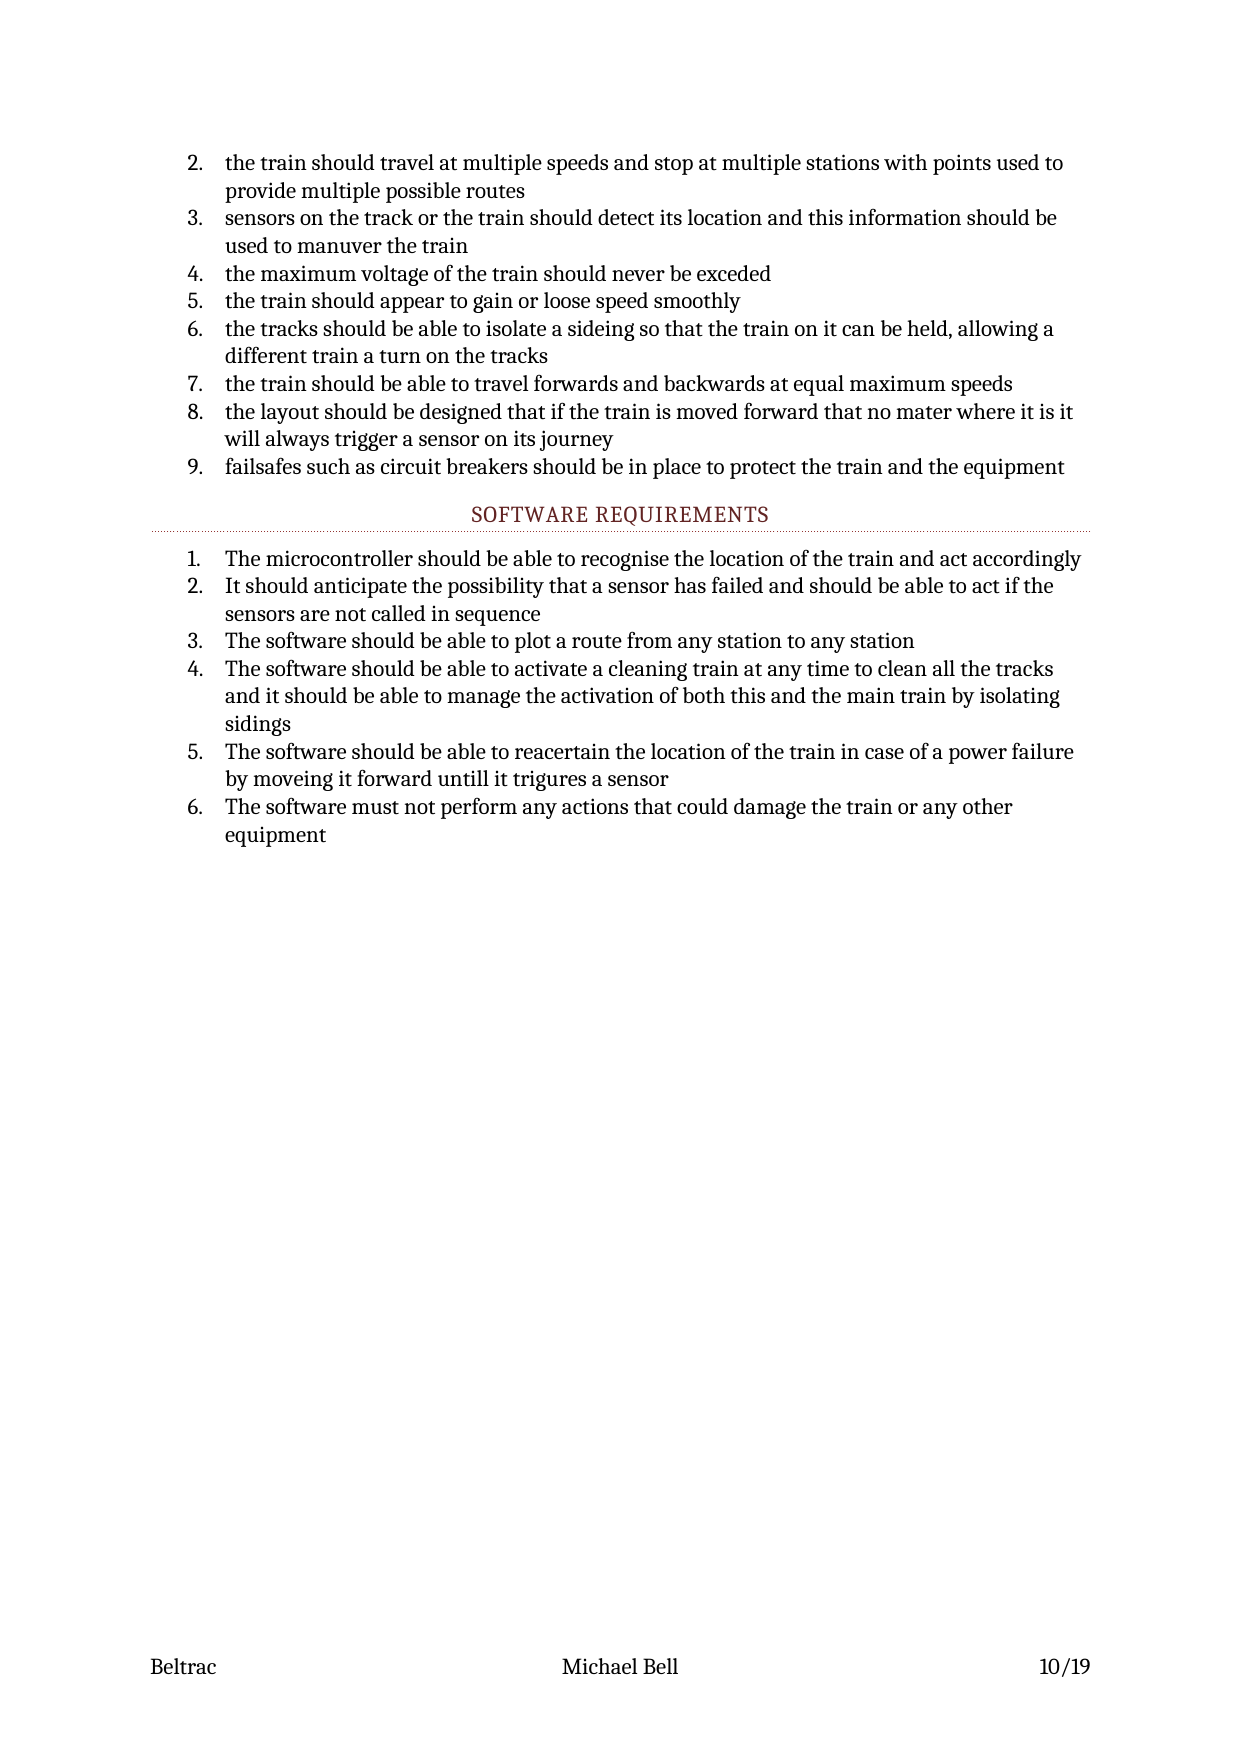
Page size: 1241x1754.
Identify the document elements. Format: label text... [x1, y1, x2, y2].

list the maximum voltage of the train should never be exceded [187, 260, 1090, 287]
list The software should be able to reacertain the location of the train in case of a power failure by moveing it forward untill it trigures a sensor [187, 738, 1090, 792]
list The software should be able to activate a cleaning train at any time to clean all the tracks and it should be able to manage the activation of both this and the main train by isolating sidings [187, 656, 1090, 737]
list the tracks should be able to isolate a sideing so that the train on it can be held, allowing a different train a turn on the tracks [187, 316, 1090, 369]
list the layout should be designed that if the train is moved forward that no mater where it is it will always trigger a sensor on its journey [187, 398, 1090, 452]
list It should anticipate the possibility that a sensor has failed and should be able to act if the sensors are not called in sequence [187, 573, 1090, 627]
list The software should be able to plot a route from any station to any station [187, 628, 1090, 654]
list the train should appear to gain or loose speed smoothly [187, 288, 1090, 314]
subtitle software requirements [150, 502, 1090, 532]
list failsafes such as circuit breakers should be in place to protect the train and the equipment [187, 454, 1090, 480]
list sensors on the track or the train should detect its location and this information should be used to manuver the train [187, 205, 1090, 259]
list the train should travel at multiple speeds and stop at multiple stations with points used to provide multiple possible routes [187, 150, 1090, 204]
list The software must not perform any actions that could damage the train or any other equipment [187, 794, 1090, 848]
list The microcontroller should be able to recognise the location of the train and act accordingly [187, 545, 1090, 572]
list the train should be able to travel forwards and backwards at equal maximum speeds [187, 371, 1090, 397]
